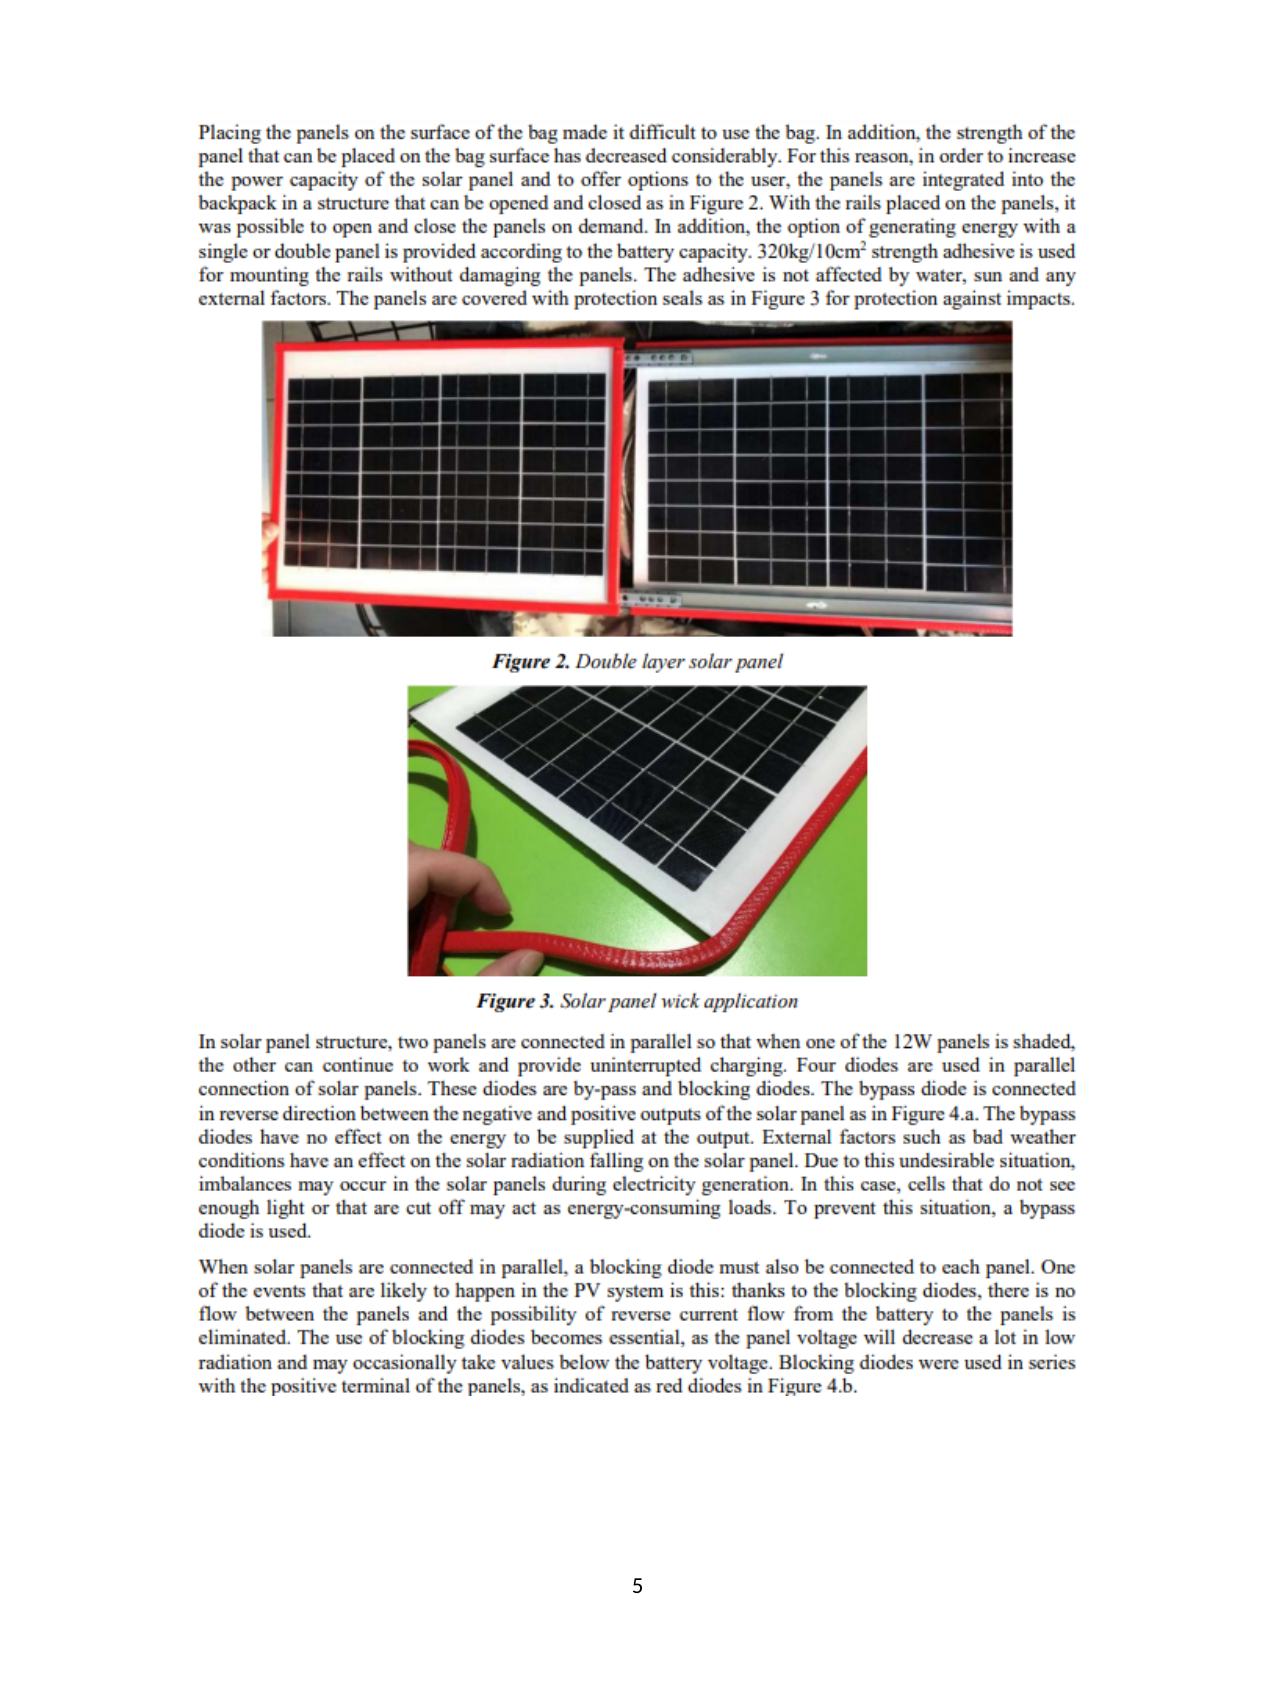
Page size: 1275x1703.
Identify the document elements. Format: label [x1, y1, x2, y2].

picture [193, 120, 1082, 1396]
